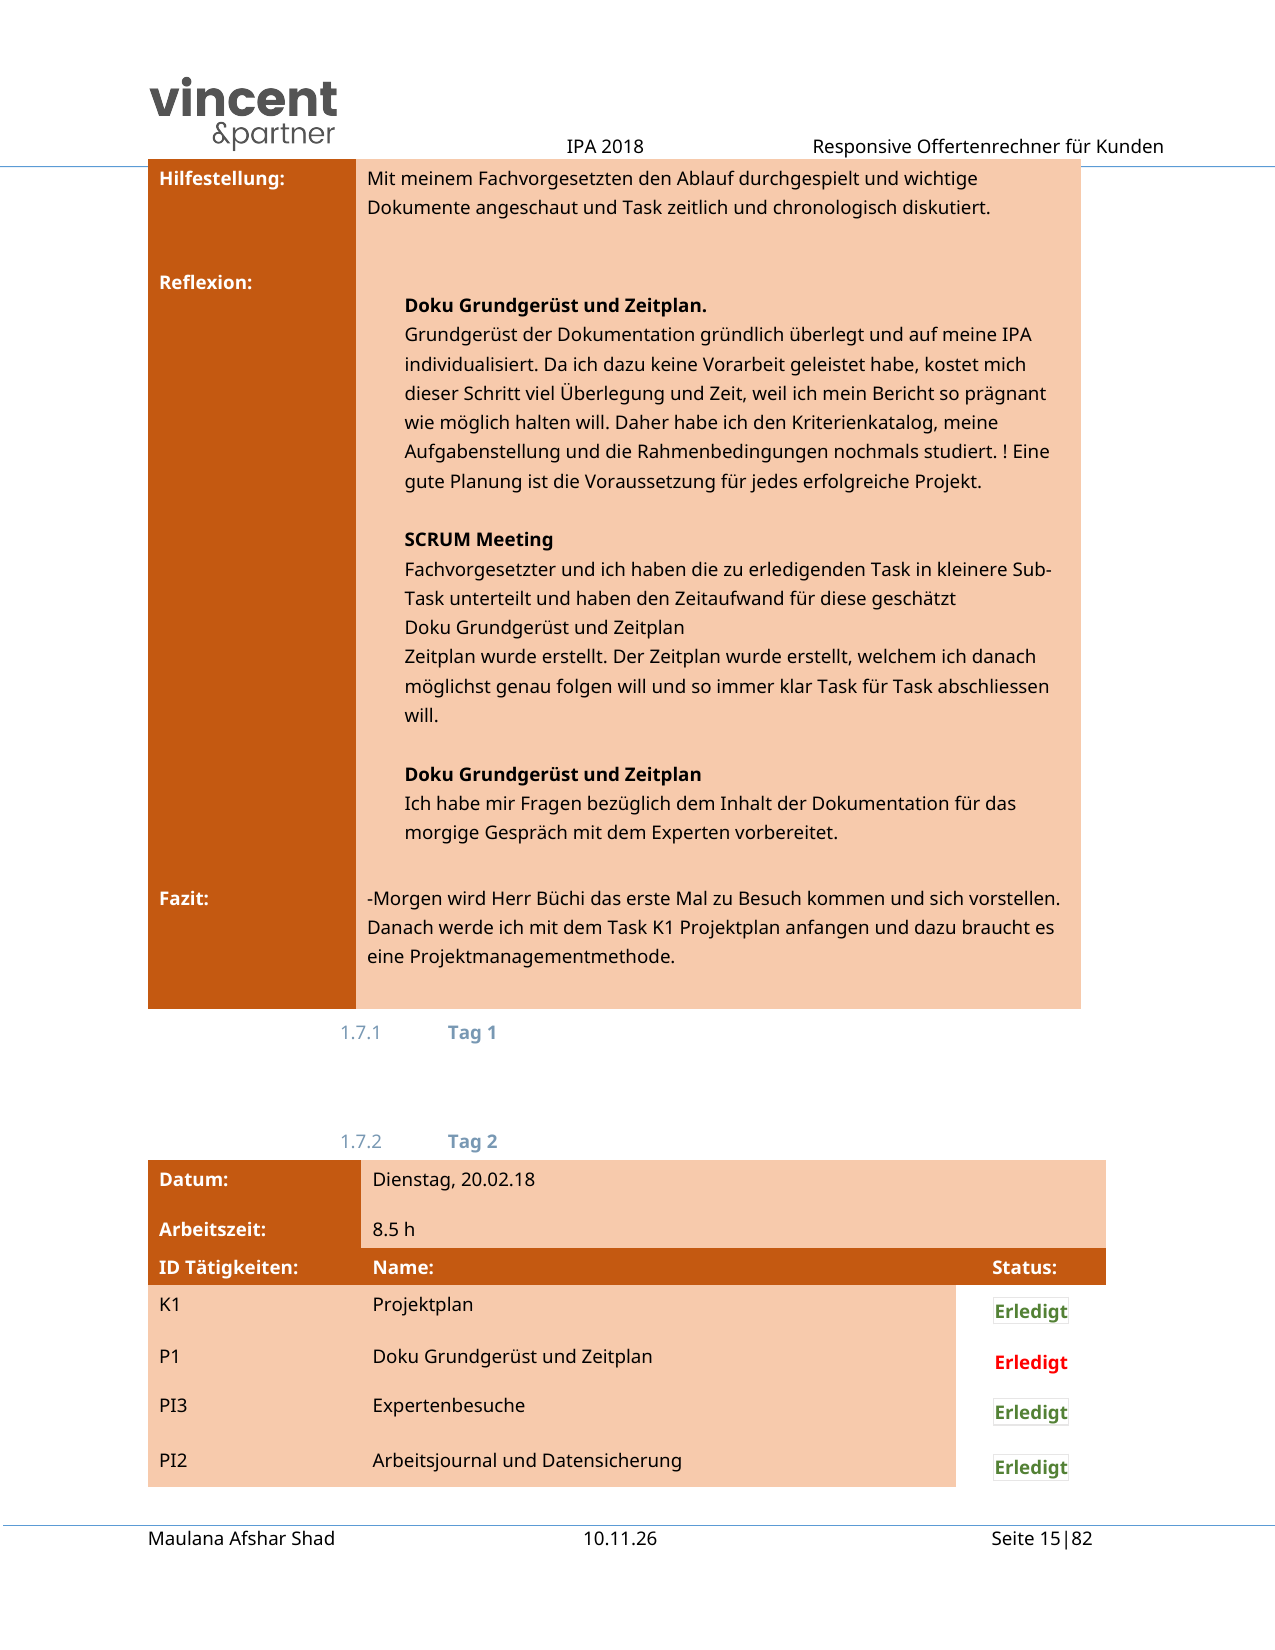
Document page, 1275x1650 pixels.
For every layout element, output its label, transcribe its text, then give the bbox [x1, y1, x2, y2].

table_cell Arbeitszeit: [148, 1210, 361, 1248]
table_cell Projektplan [361, 1285, 956, 1337]
table_cell PI3 [148, 1386, 361, 1442]
table_cell Erledigt [956, 1337, 1106, 1386]
table_header Datum: [148, 1160, 361, 1210]
subtitle Tag 2 [340, 1128, 1137, 1154]
table_cell 8.5 h [361, 1210, 1106, 1248]
table_cell Expertenbesuche [361, 1386, 956, 1442]
table_cell -Morgen wird Herr Büchi das erste Mal zu Besuch kommen und sich vorstellen. Danach werde ich mit dem Task K1 Projektplan anfangen und dazu braucht es eine Projektmanagementmethode. [356, 879, 1081, 1009]
table_cell Mit meinem Fachvorgesetzten den Ablauf durchgespielt und wichtige Dokumente angeschaut und Task zeitlich und chronologisch diskutiert. [356, 159, 1081, 263]
table_cell Erledigt [956, 1386, 1106, 1442]
table_cell Doku Grundgerüst und Zeitplan. Grundgerüst der Dokumentation gründlich überlegt und auf meine IPA individualisiert. Da ich dazu keine Vorarbeit geleistet habe, kostet mich dieser Schritt viel Überlegung und Zeit, weil ich mein Bericht so prägnant wie möglich halten will. Daher habe ich den Kriterienkatalog, meine Aufgabenstellung und die Rahmenbedingungen nochmals studiert. ! Eine gute Planung ist die Voraussetzung für jedes erfolgreiche Projekt. SCRUM Meeting Fachvorgesetzter und ich haben die zu erledigenden Task in kleinere Sub-Task unterteilt und haben den Zeitaufwand für diese geschätzt Doku Grundgerüst und Zeitplan Zeitplan wurde erstellt. Der Zeitplan wurde erstellt, welchem ich danach möglichst genau folgen will und so immer klar Task für Task abschliessen will. Doku Grundgerüst und Zeitplan Ich habe mir Fragen bezüglich dem Inhalt der Dokumentation für das morgige Gespräch mit dem Experten vorbereitet. [356, 263, 1081, 879]
subtitle Tag 1 [340, 1019, 1137, 1045]
table_cell Doku Grundgerüst und Zeitplan [361, 1337, 956, 1386]
table_cell Reflexion: [148, 263, 356, 879]
table_cell P1 [148, 1337, 361, 1386]
table_cell Name: [361, 1248, 956, 1285]
table_cell Status: [956, 1248, 1106, 1285]
picture [147, 73, 338, 154]
table_cell Erledigt [956, 1442, 1106, 1487]
table_cell Arbeitsjournal und Datensicherung [361, 1442, 956, 1487]
table_cell K1 [148, 1285, 361, 1337]
table_header Dienstag, 20.02.18 [361, 1160, 1106, 1210]
table_cell Fazit: [148, 879, 356, 1009]
table_cell Hilfestellung: [148, 159, 356, 263]
table_cell PI2 [148, 1442, 361, 1487]
table_cell ID Tätigkeiten: [148, 1248, 361, 1285]
table_cell Erledigt [956, 1285, 1106, 1337]
